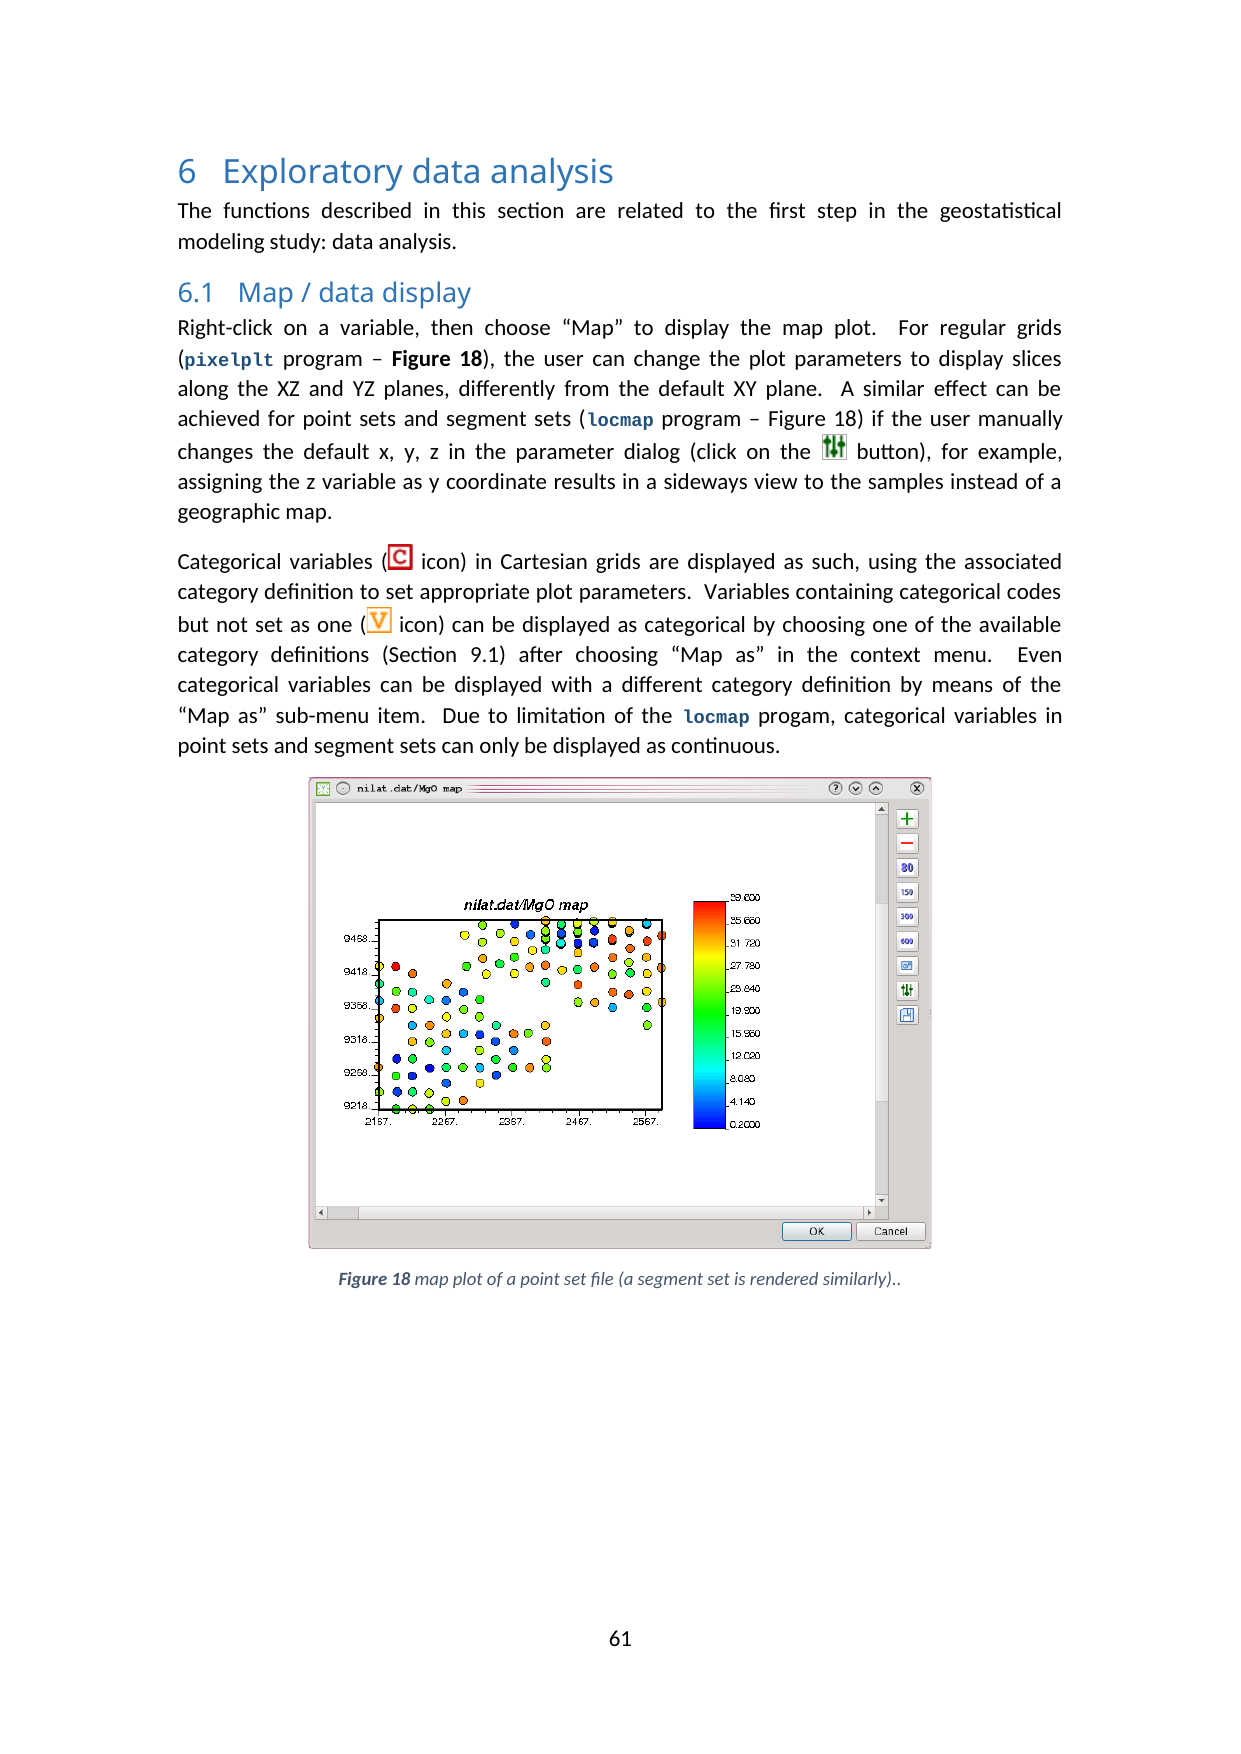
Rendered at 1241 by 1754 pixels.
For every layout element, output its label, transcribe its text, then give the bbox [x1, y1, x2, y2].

picture [308, 777, 932, 1249]
text Figure 18 map plot of a point set file (a segment set is rendered similarly).. [177, 1267, 1063, 1290]
picture [387, 544, 413, 570]
picture [823, 435, 846, 459]
text The functions described in this section are related to the first step in the geostatistical modeling study: data analysis. [177, 197, 1063, 255]
subtitle Exploratory data analysis [177, 148, 1063, 193]
subtitle Map / data display [177, 274, 1063, 311]
text Right-click on a variable, then choose “Map” to display the map plot. For regular grids (pixelplt program – Figure 18), the user can change the plot parameters to display slices along the XZ and YZ planes, differently from the default XY plane. A similar effect can be achieved for point sets and segment sets (locmap program – Figure 18) if the user manually changes the default x, y, z in the parameter dialog (click on the button), for example, assigning the z variable as y coordinate results in a sideways view to the samples instead of a geographic map. [177, 313, 1063, 525]
picture [366, 607, 392, 633]
text Categorical variables ( icon) in Cartesian grids are displayed as such, using the associated category definition to set appropriate plot parameters. Variables containing categorical codes but not set as one ( icon) can be displayed as categorical by choosing one of the available category definitions (Section 9.1) after choosing “Map as” in the context menu. Even categorical variables can be displayed with a different category definition by means of the “Map as” sub-menu item. Due to limitation of the locmap progam, categorical variables in point sets and segment sets can only be displayed as continuous. [177, 544, 1063, 759]
